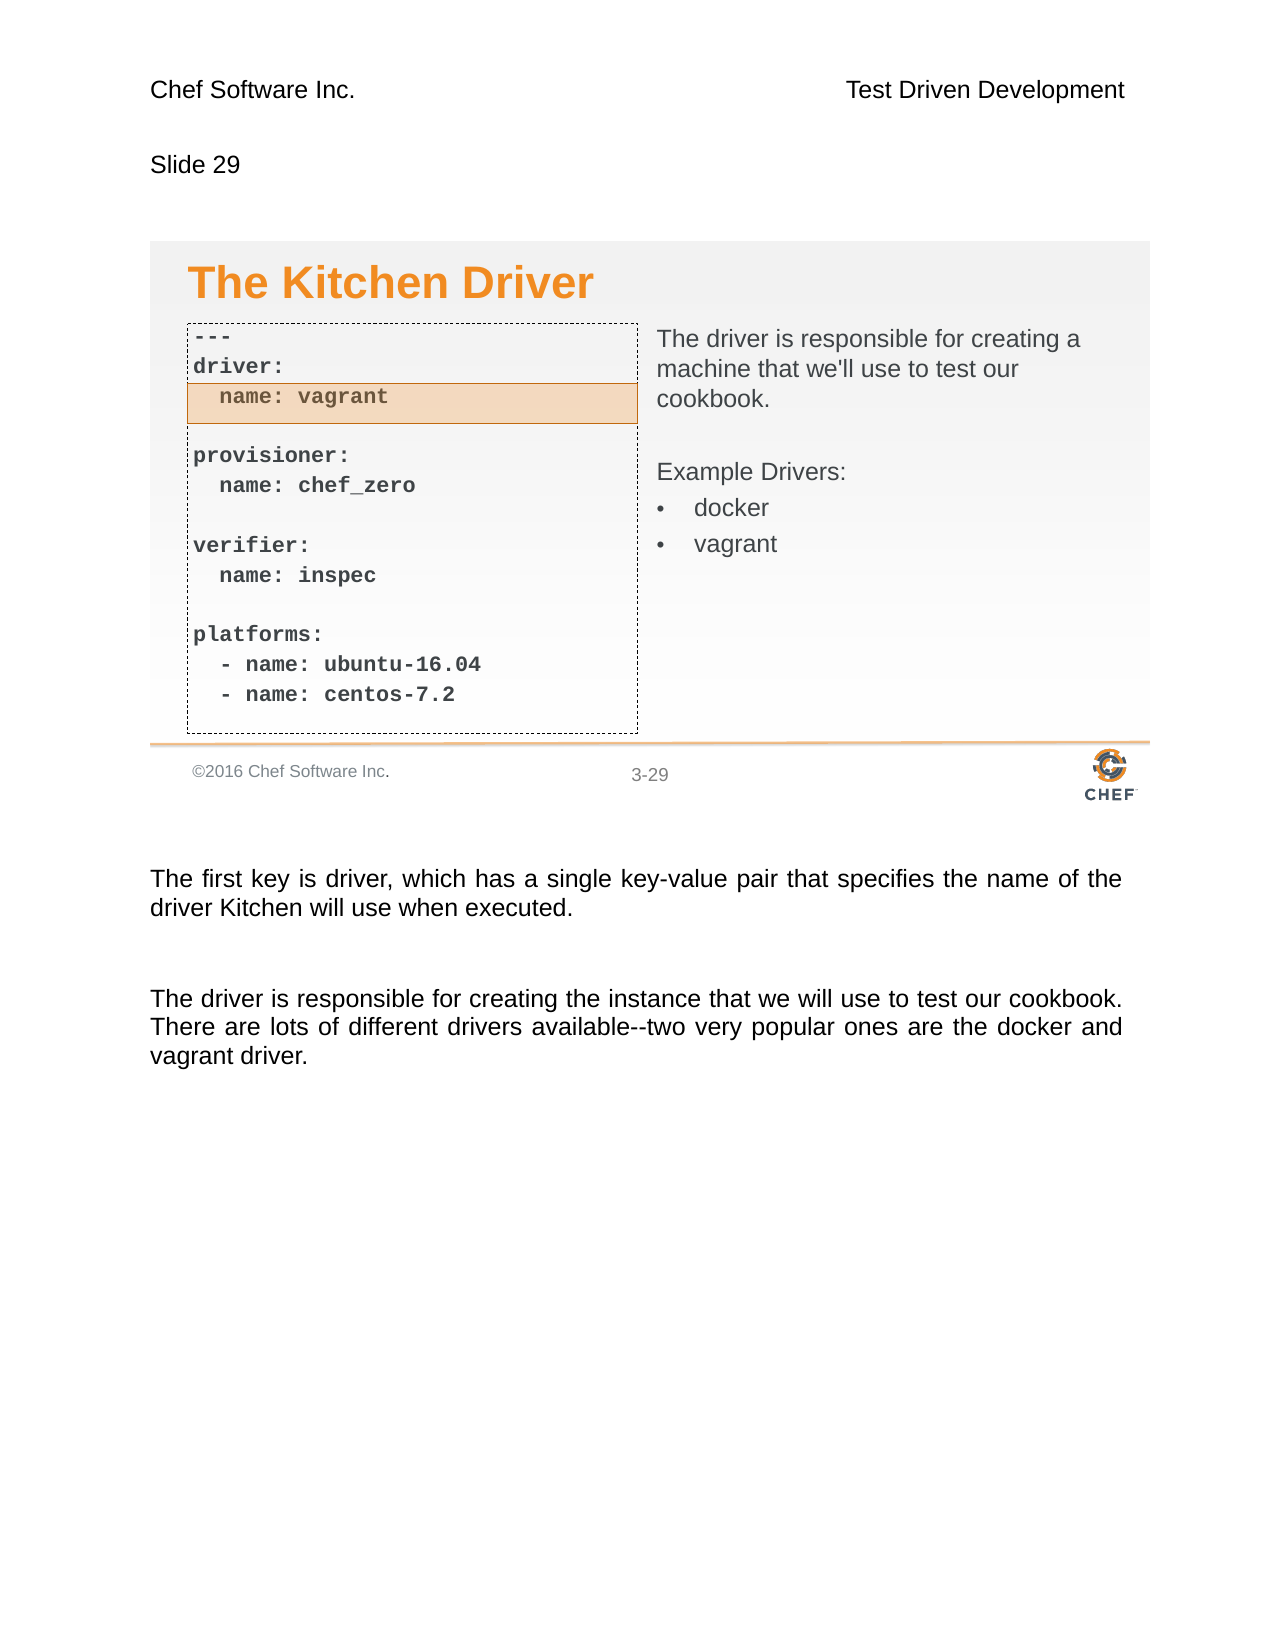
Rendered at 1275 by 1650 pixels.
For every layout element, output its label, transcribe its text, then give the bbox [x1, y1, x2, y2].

text The driver is responsible for creating the instance that we will use to test our cookbook. There are lots of different drivers available--two very popular ones are the docker and vagrant driver. [150, 983, 1125, 1070]
text Slide 29 [150, 150, 1125, 179]
text The first key is driver, which has a single key-value pair that specifies the name of the driver Kitchen will use when executed. [150, 864, 1125, 921]
